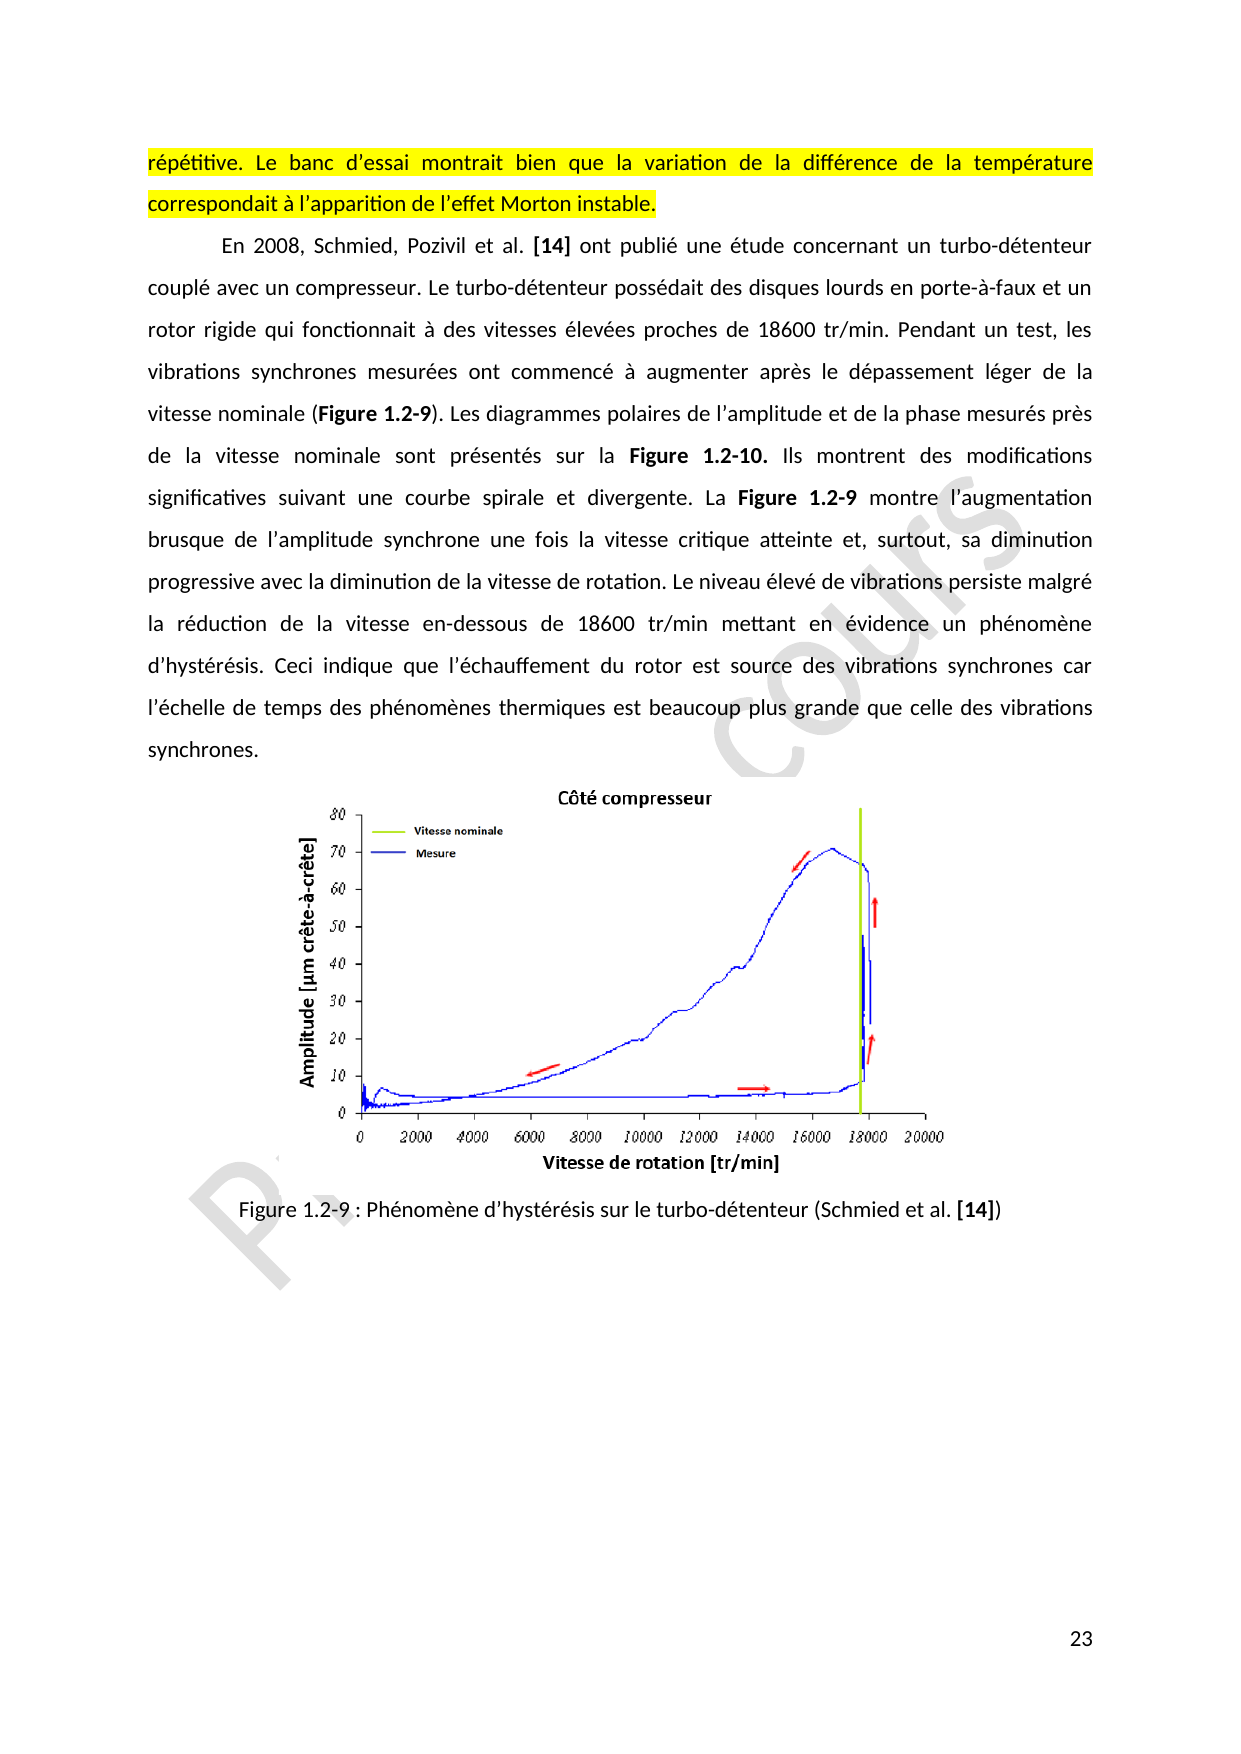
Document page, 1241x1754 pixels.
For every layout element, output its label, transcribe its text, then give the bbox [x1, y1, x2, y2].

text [148, 176, 1093, 218]
picture [278, 777, 962, 1195]
